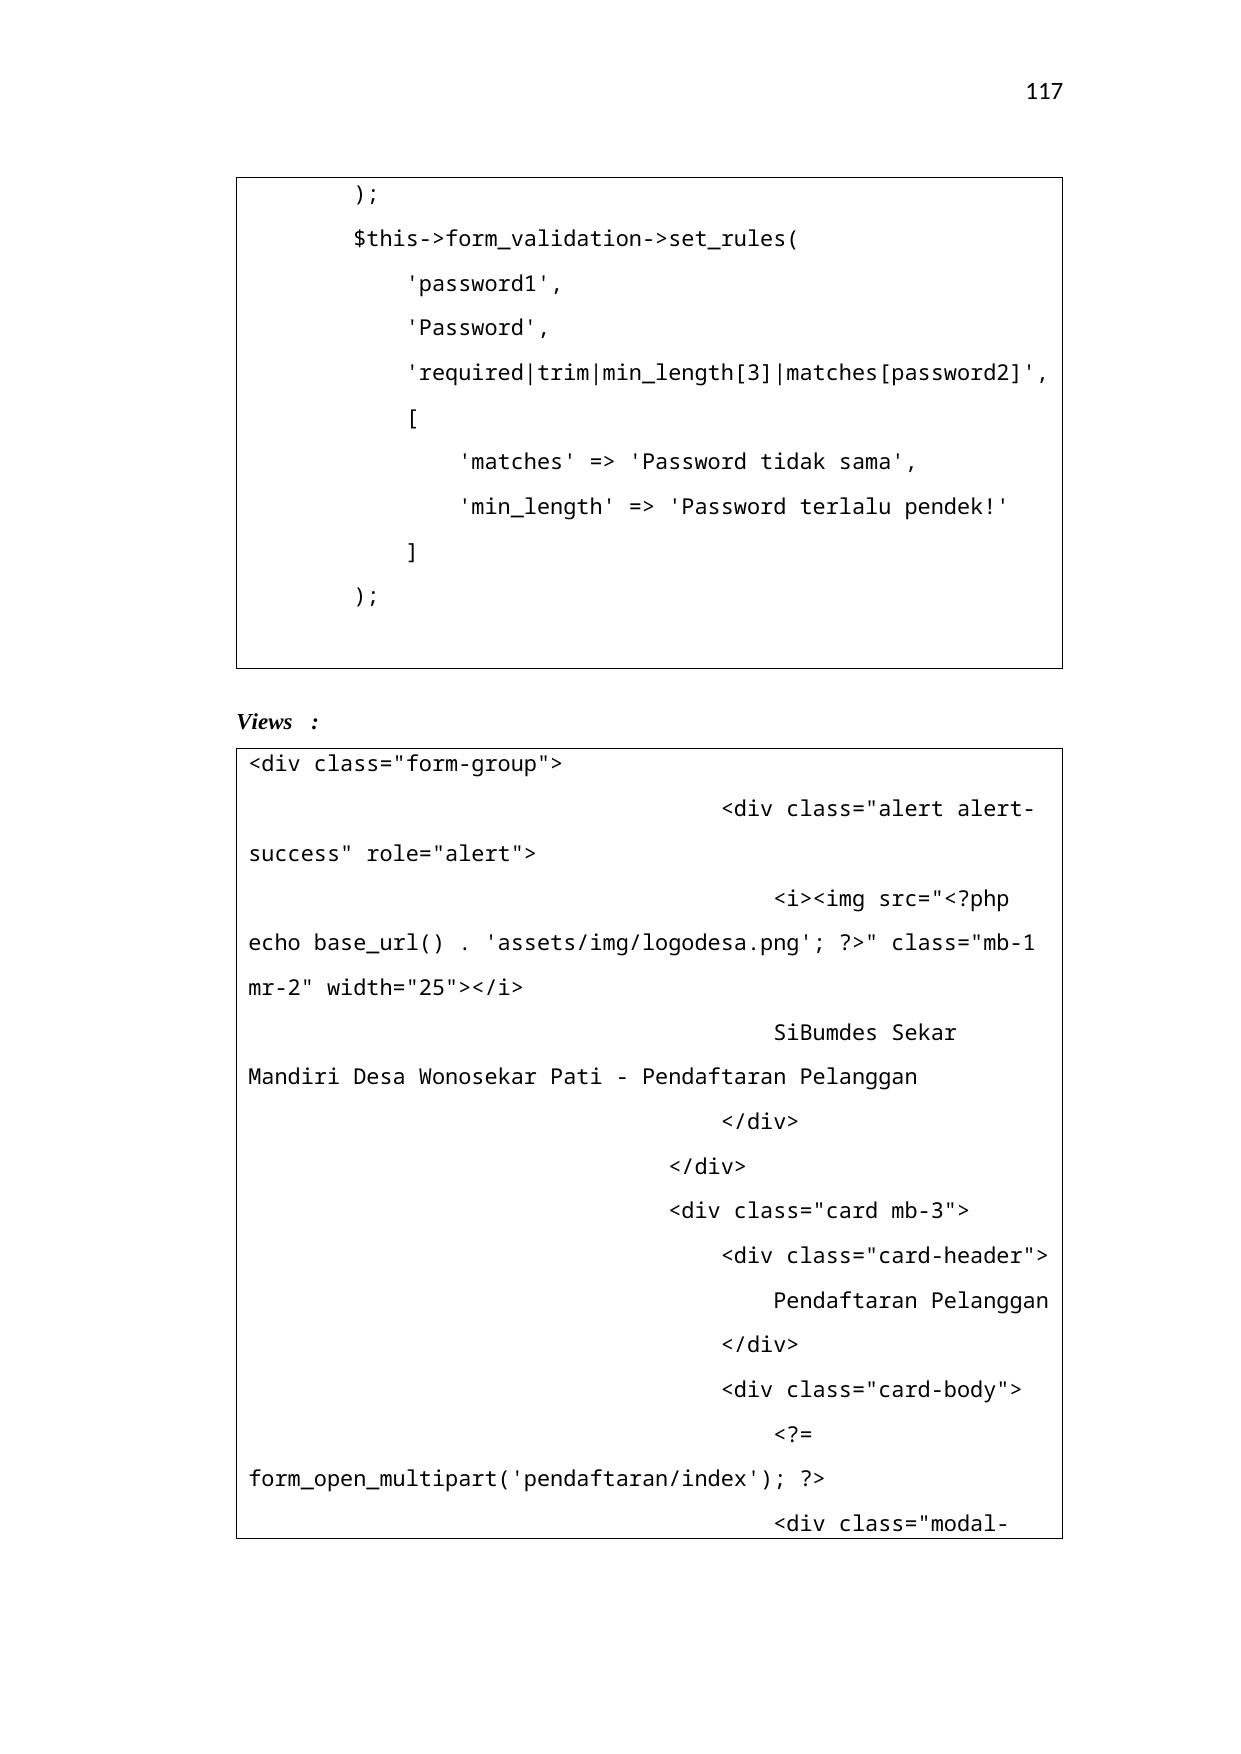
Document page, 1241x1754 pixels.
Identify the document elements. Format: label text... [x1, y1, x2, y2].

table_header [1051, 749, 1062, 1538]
text Views : [236, 708, 1063, 734]
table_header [237, 178, 1062, 667]
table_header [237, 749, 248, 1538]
